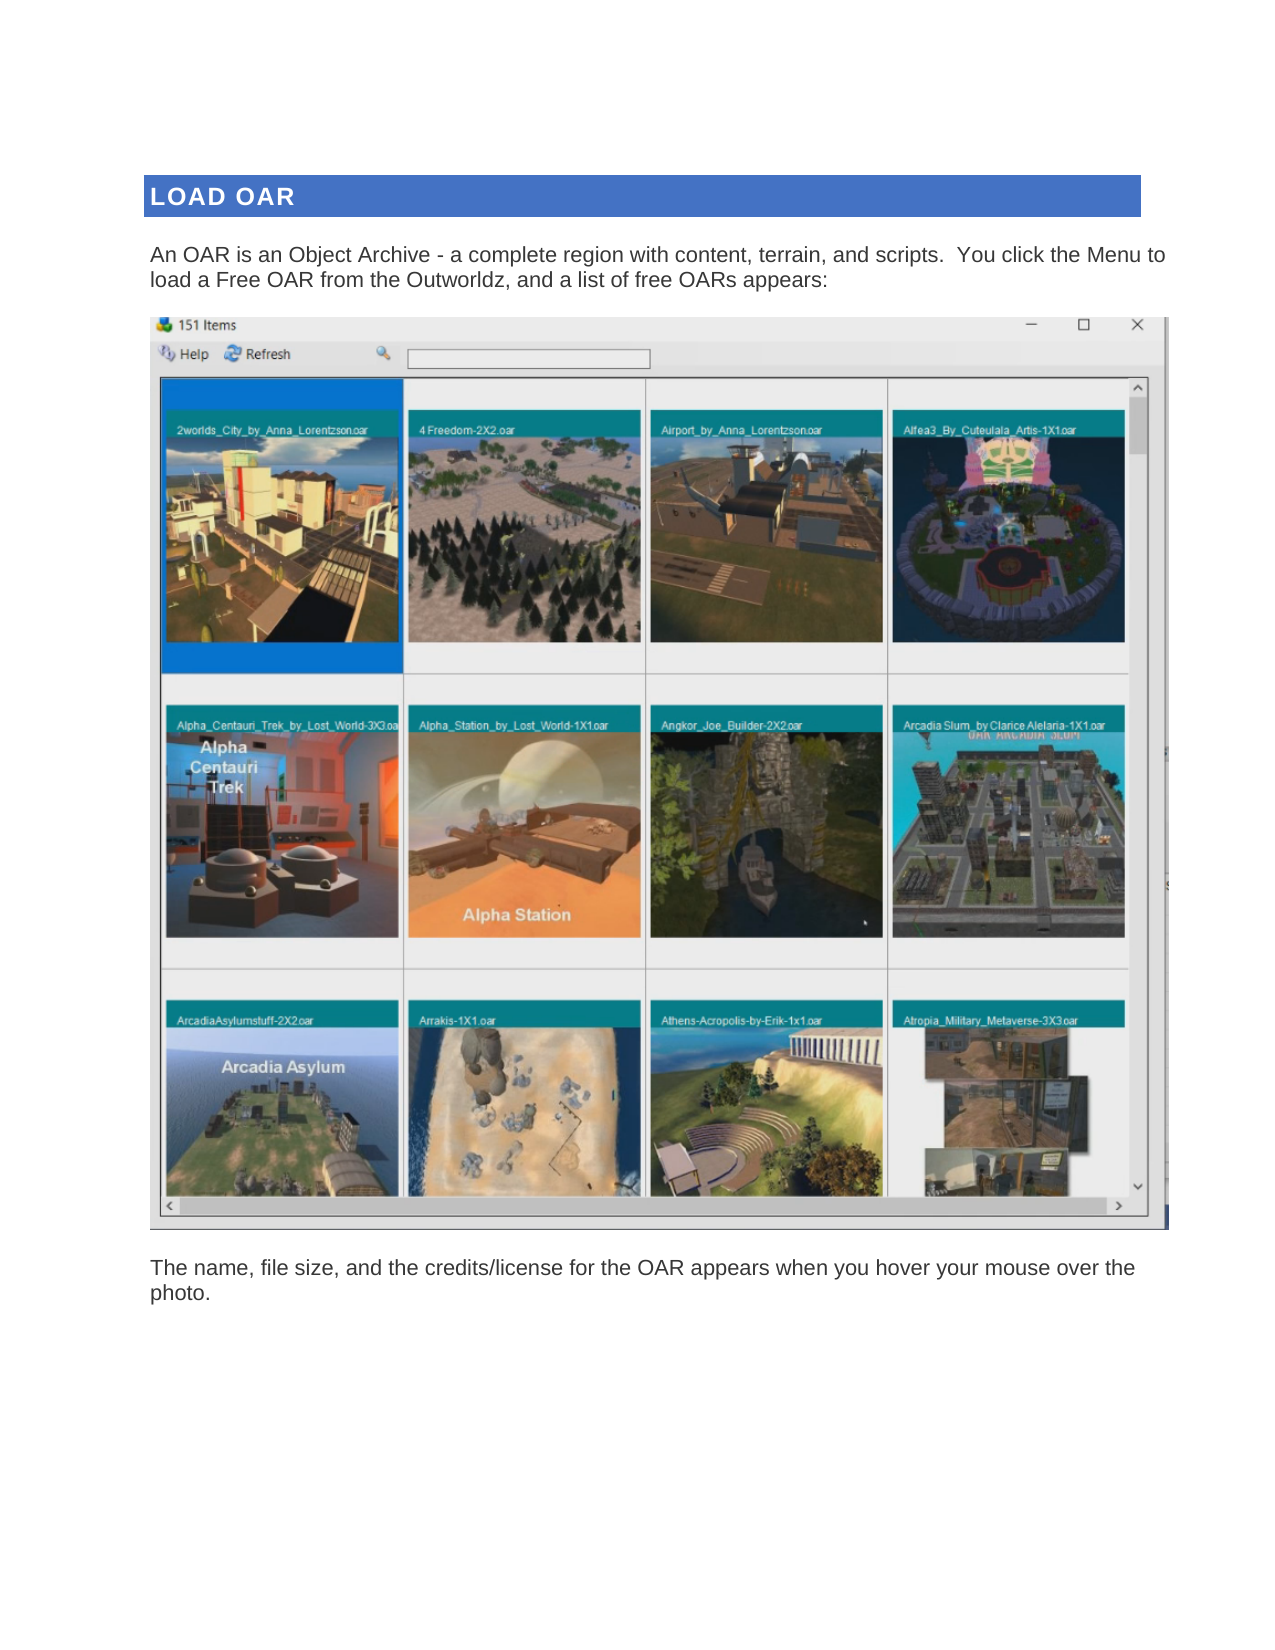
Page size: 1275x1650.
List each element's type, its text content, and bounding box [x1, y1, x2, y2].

subtitle Load OAR [150, 182, 1134, 210]
text An OAR is an Object Archive - a complete region with content, terrain, and scripts. You click the Menu to load a Free OAR from the Outworldz, and a list of free OARs appears: [150, 242, 1200, 292]
text The name, file size, and the credits/license for the OAR appears when you hover your mouse over the photo. [150, 1254, 1200, 1305]
